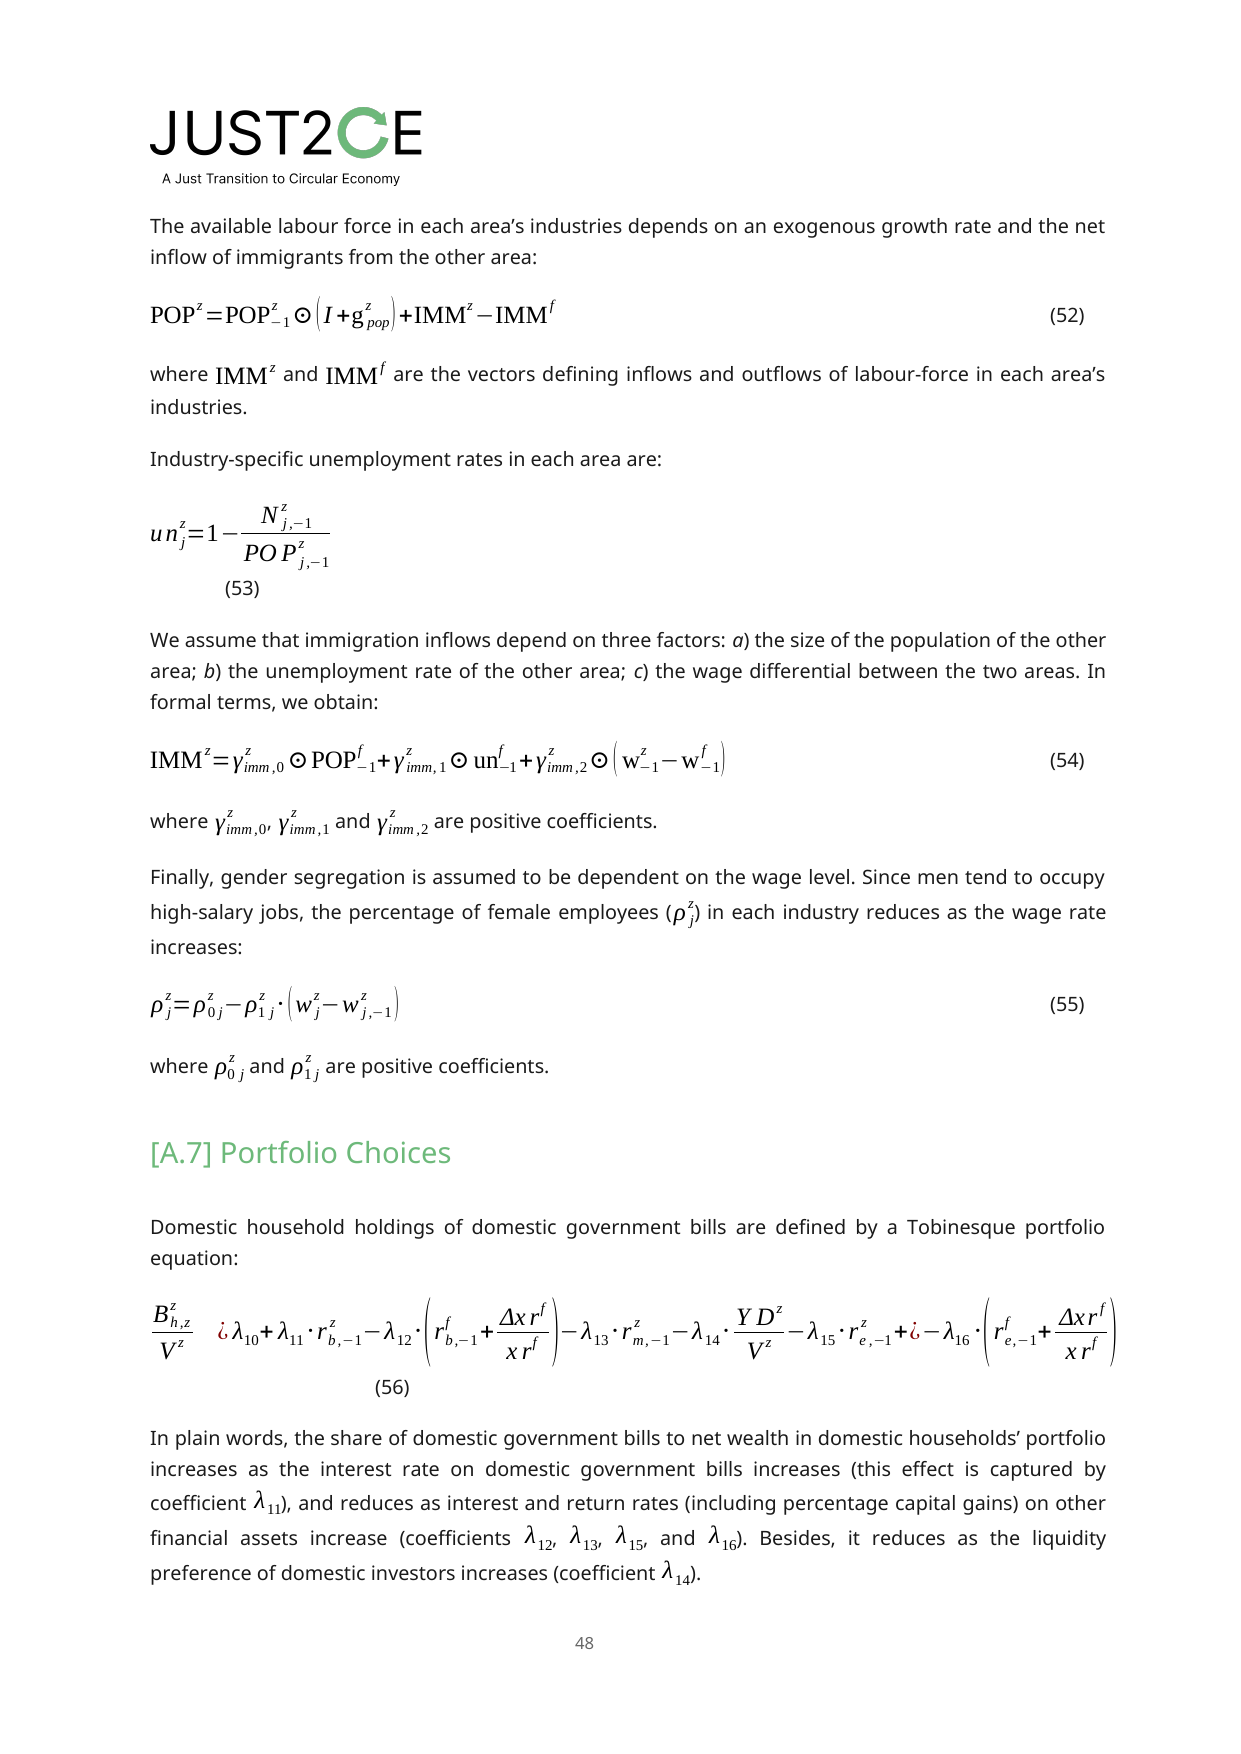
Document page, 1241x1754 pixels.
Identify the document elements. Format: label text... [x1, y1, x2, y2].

text (54) [150, 740, 1107, 779]
text (55) [150, 985, 1107, 1023]
text In plain words, the share of domestic government bills to net wealth in domestic households’ portfolio increases as the interest rate on domestic government bills increases (this effect is captured by coefficient ), and reduces as interest and return rates (including percentage capital gains) on other financial assets increase (coefficients , , , and ). Besides, it reduces as the liquidity preference of domestic investors increases (coefficient ). [150, 1425, 1107, 1588]
text Finally, gender segregation is assumed to be dependent on the wage level. Since men tend to occupy high-salary jobs, the percentage of female employees () in each industry reduces as the wage rate increases: [150, 863, 1107, 960]
title [A.7] Portfolio Choices [150, 1133, 1107, 1172]
text (56) [150, 1296, 1107, 1400]
text Industry-specific unemployment rates in each area are: [150, 445, 1107, 472]
text where , and are positive coefficients. [150, 803, 1107, 838]
text (52) [150, 295, 1107, 334]
picture [150, 107, 422, 186]
text where and are positive coefficients. [150, 1048, 1107, 1083]
text The available labour force in each area’s industries depends on an exogenous growth rate and the net inflow of immigrants from the other area: [150, 212, 1107, 270]
text (53) [150, 497, 1107, 602]
text We assume that immigration inflows depend on three factors: a) the size of the population of the other area; b) the unemployment rate of the other area; c) the wage differential between the two areas. In formal terms, we obtain: [150, 626, 1107, 715]
text where and are the vectors defining inflows and outflows of labour-force in each area’s industries. [150, 358, 1107, 421]
text Domestic household holdings of domestic government bills are defined by a Tobinesque portfolio equation: [150, 1213, 1107, 1271]
